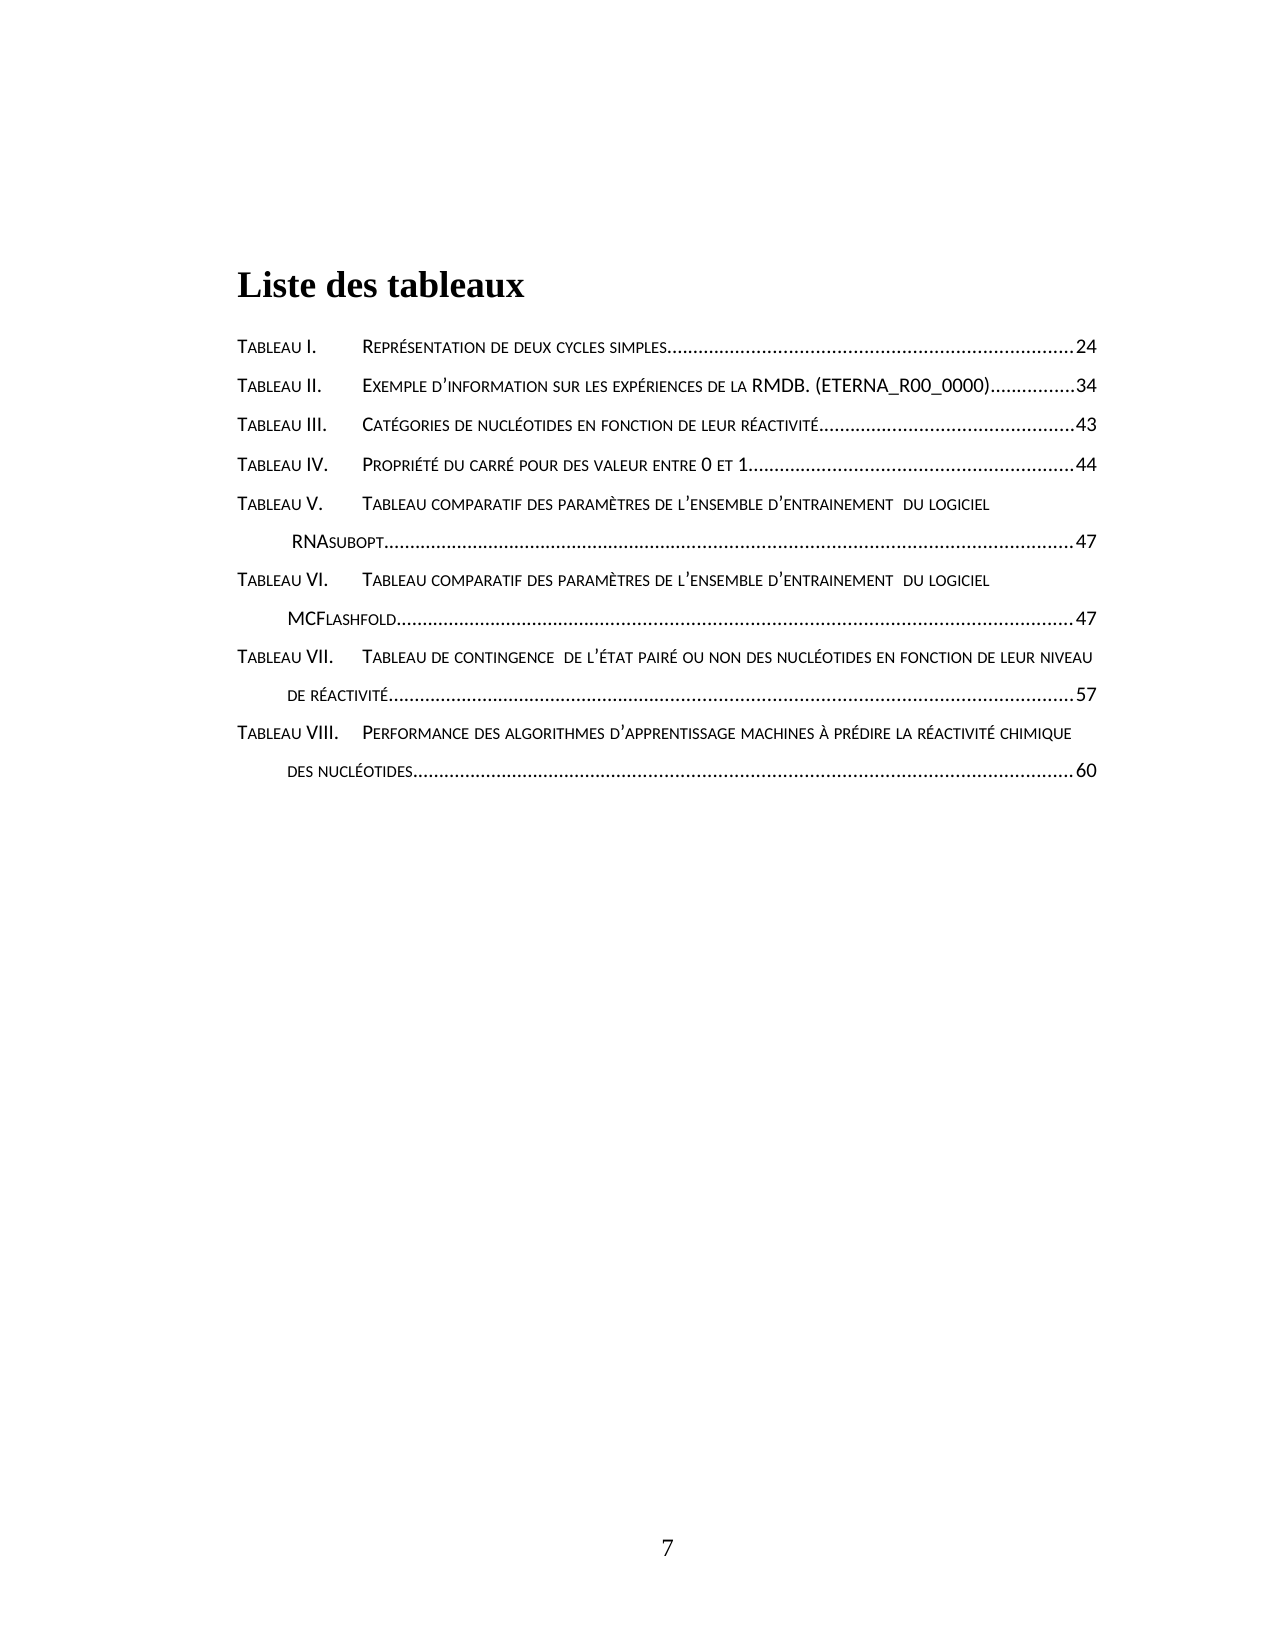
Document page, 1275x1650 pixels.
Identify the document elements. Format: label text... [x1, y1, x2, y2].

text Tableau VII. Tableau de contingence de l’état pairé ou non des nucléotides en fonction de leur niveau de réactivité. 57 [237, 643, 1098, 706]
text Tableau V. Tableau comparatif des paramètres de l’ensemble d’entrainement du logiciel RNAsubopt 47 [237, 490, 1098, 554]
text Tableau II. Exemple d’information sur les expériences de la RMDB. (ETERNA_R00_0000) 34 [237, 372, 1098, 398]
text Tableau I. Représentation de deux cycles simples 24 [237, 333, 1098, 358]
text Tableau VIII. Performance des algorithmes d’apprentissage machines à prédire la réactivité chimique des nucléotides. 60 [237, 719, 1098, 783]
text Tableau IV. Propriété du carré pour des valeur entre 0 et 1 44 [237, 451, 1098, 476]
text Tableau VI. Tableau comparatif des paramètres de l’ensemble d’entrainement du logiciel MCFlashfold. 47 [237, 567, 1098, 630]
subtitle Liste des tableaux [237, 262, 1098, 305]
text Tableau III. Catégories de nucléotides en fonction de leur réactivité 43 [237, 412, 1098, 437]
